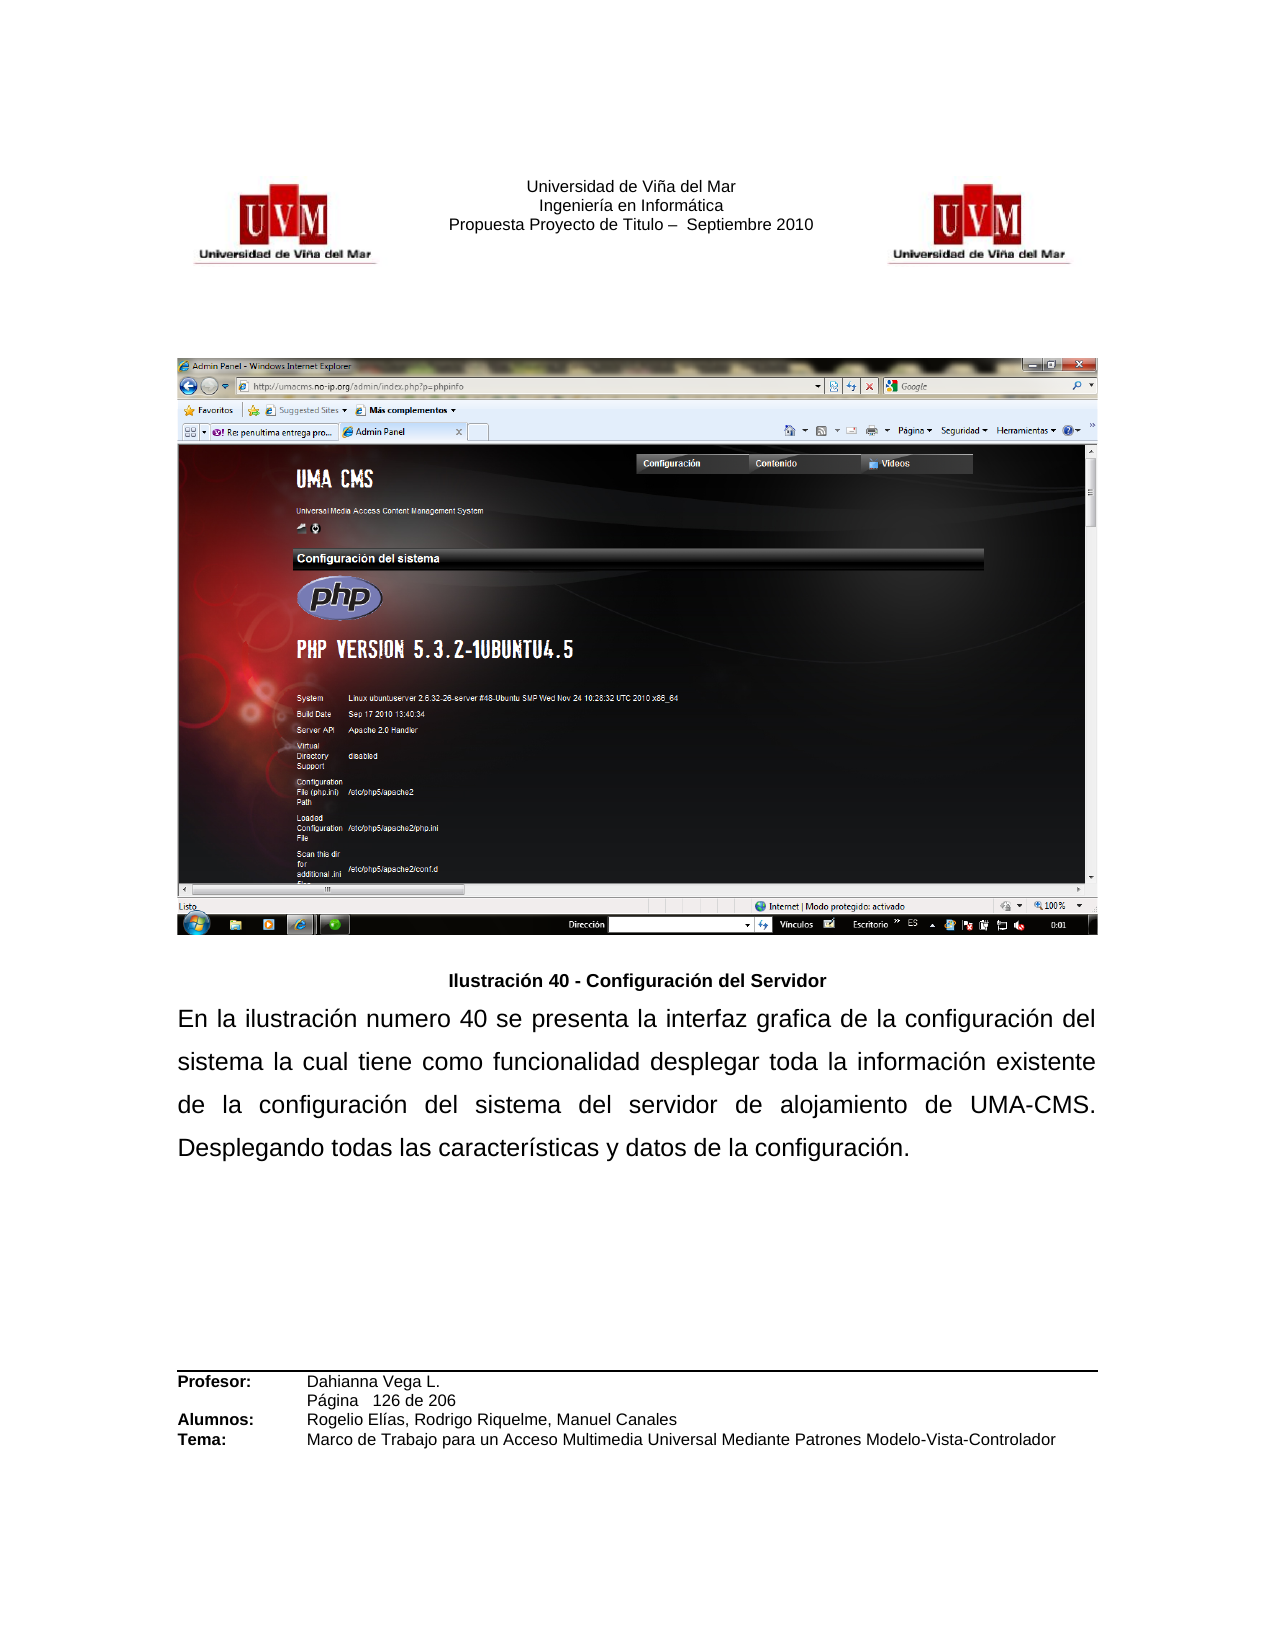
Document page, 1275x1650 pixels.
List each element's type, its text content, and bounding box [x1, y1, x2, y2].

picture [177, 176, 390, 267]
picture [177, 358, 1098, 935]
text Ilustración 40 - Configuración del Servidor [177, 969, 1098, 991]
picture [871, 176, 1084, 267]
text En la ilustración numero 40 se presenta la interfaz grafica de la configuración del sistema la cual tiene como funcionalidad desplegar toda la información existente de la configuración del sistema del servidor de alojamiento de UMA-CMS. Desplegando todas las características y datos de la configuración. [177, 1003, 1098, 1162]
